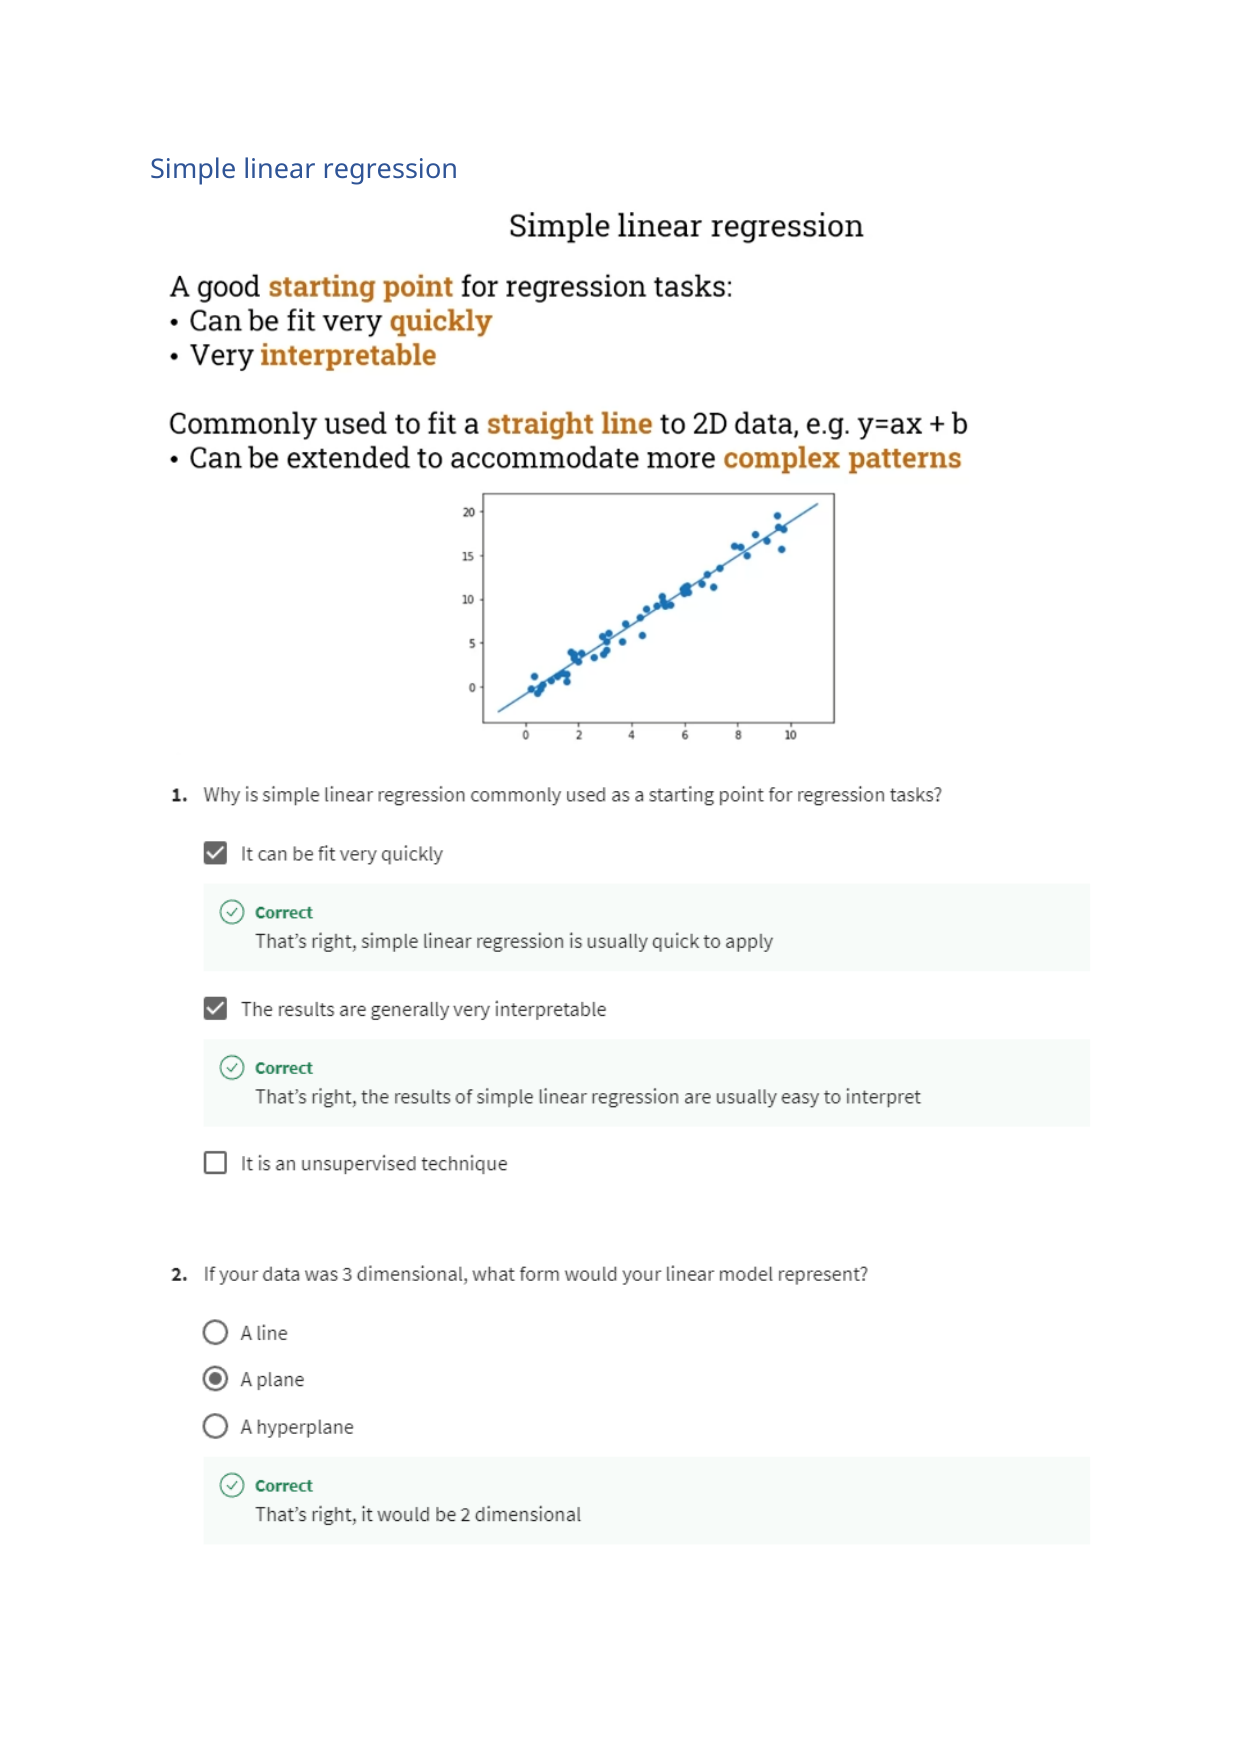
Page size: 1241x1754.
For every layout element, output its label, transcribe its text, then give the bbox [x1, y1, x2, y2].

picture [150, 773, 1091, 1556]
subtitle Simple linear regression [150, 150, 1090, 187]
picture [150, 189, 1091, 755]
